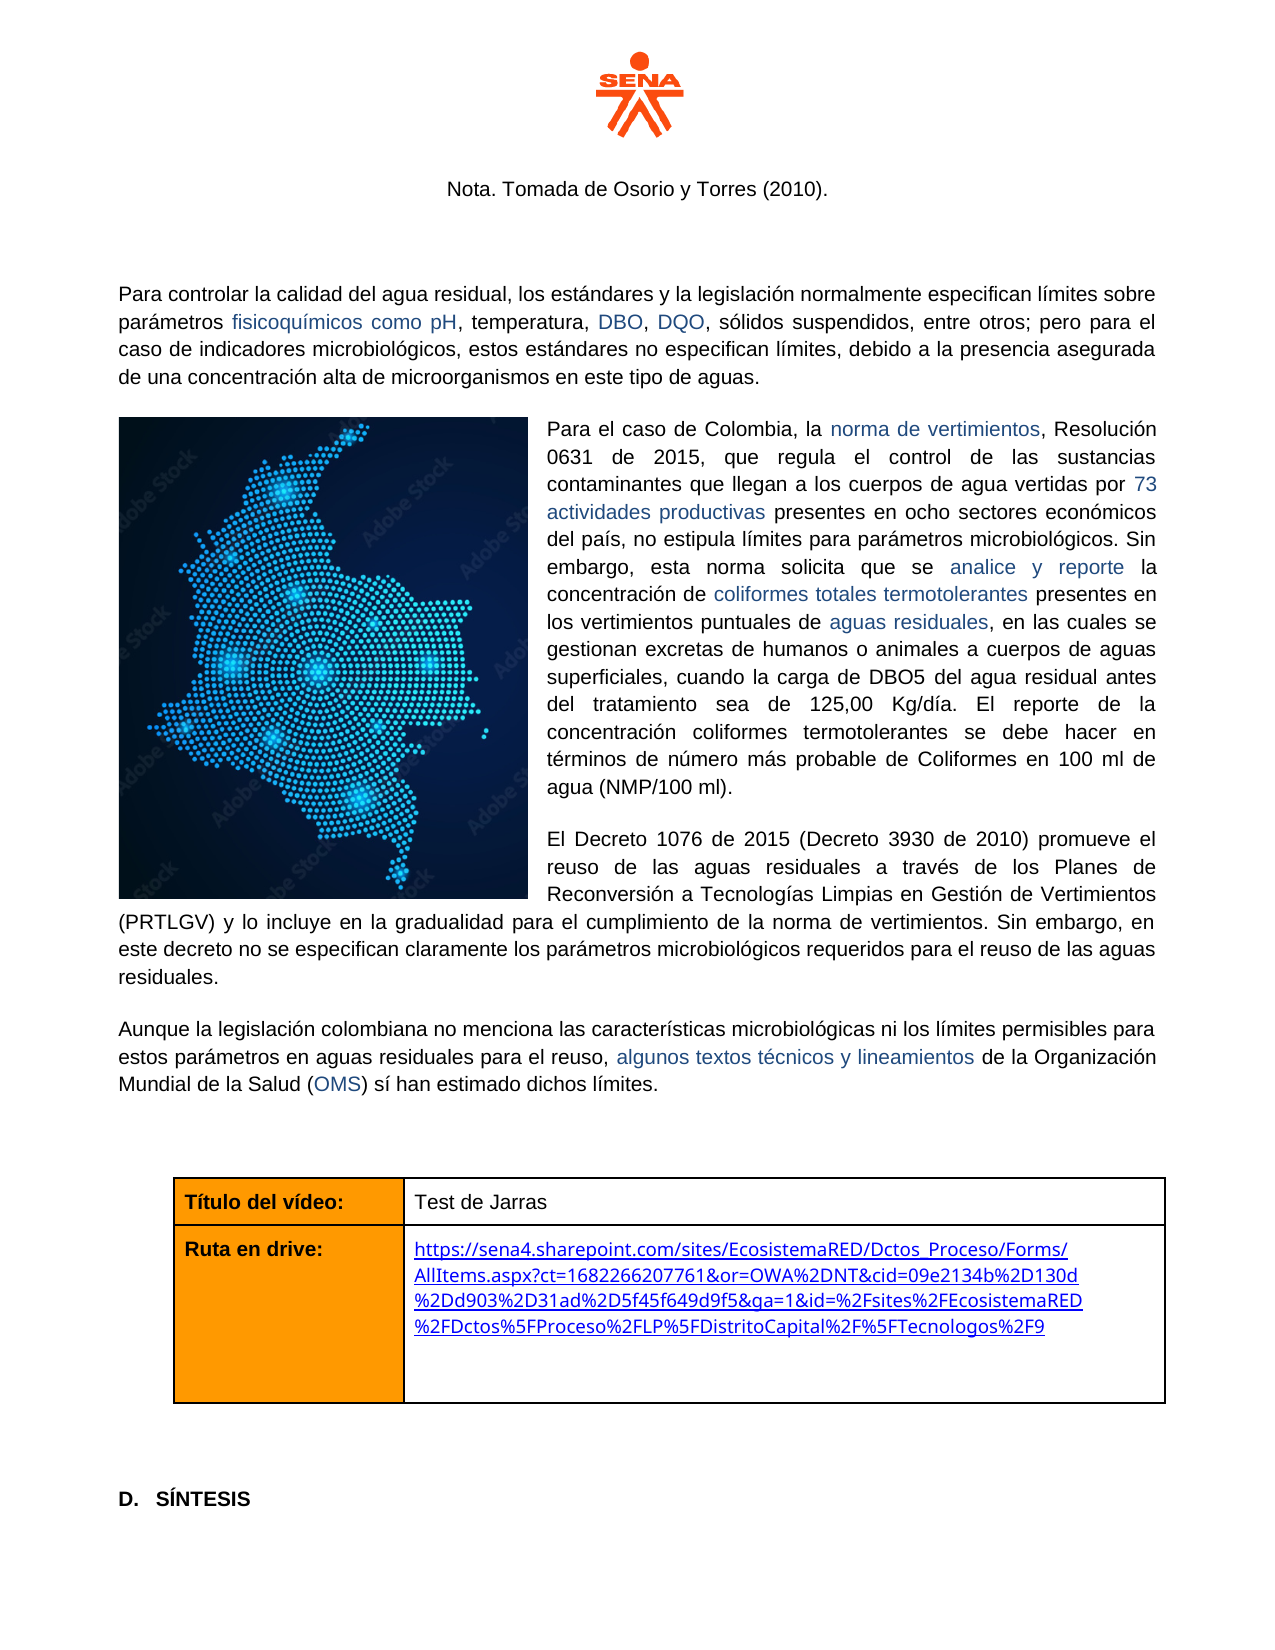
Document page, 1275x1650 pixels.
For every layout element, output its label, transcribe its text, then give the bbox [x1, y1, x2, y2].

text Aunque la legislación colombiana no menciona las características microbiológicas ni los límites permisibles para estos parámetros en aguas residuales para el reuso, algunos textos técnicos y lineamientos de la Organización Mundial de la Salud (OMS) sí han estimado dichos límites. [118, 1017, 1157, 1096]
table_cell https://sena4.sharepoint.com/sites/EcosistemaRED/Dctos_Proceso/Forms/AllItems.aspx?ct=1682266207761&or=OWA%2DNT&cid=09e2134b%2D130d%2Dd903%2D31ad%2D5f45f649d9f5&ga=1&id=%2Fsites%2FEcosistemaRED%2FDctos%5FProceso%2FLP%5FDistritoCapital%2F%5FTecnologos%2F9 [405, 1226, 1164, 1402]
text Nota. Tomada de Osorio y Torres (2010). [118, 177, 1157, 201]
text Para controlar la calidad del agua residual, los estándares y la legislación normalmente especifican límites sobre parámetros fisicoquímicos como pH, temperatura, DBO, DQO, sólidos suspendidos, entre otros; pero para el caso de indicadores microbiológicos, estos estándares no especifican límites, debido a la presencia asegurada de una concentración alta de microorganismos en este tipo de aguas. [118, 282, 1157, 389]
table_header Test de Jarras [405, 1179, 1164, 1224]
table_cell Ruta en drive: [175, 1226, 403, 1402]
text Para el caso de Colombia, la norma de vertimientos, Resolución 0631 de 2015, que regula el control de las sustancias contaminantes que llegan a los cuerpos de agua vertidas por 73 actividades productivas presentes en ocho sectores económicos del país, no estipula límites para parámetros microbiológicos. Sin embargo, esta norma solicita que se analice y reporte la concentración de coliformes totales termotolerantes presentes en los vertimientos puntuales de aguas residuales, en las cuales se gestionan excretas de humanos o animales a cuerpos de aguas superficiales, cuando la carga de DBO5 del agua residual antes del tratamiento sea de 125,00 Kg/día. El reporte de la concentración coliformes termotolerantes se debe hacer en términos de número más probable de Coliformes en 100 ml de agua (NMP/100 ml). [528, 417, 1157, 799]
picture [118, 417, 528, 899]
list SÍNTESIS [118, 1487, 1157, 1511]
picture [585, 48, 690, 142]
table_header Título del vídeo: [175, 1179, 403, 1224]
text El Decreto 1076 de 2015 (Decreto 3930 de 2010) promueve el reuso de las aguas residuales a través de los Planes de Reconversión a Tecnologías Limpias en Gestión de Vertimientos (PRTLGV) y lo incluye en la gradualidad para el cumplimiento de la norma de vertimientos. Sin embargo, en este decreto no se especifican claramente los parámetros microbiológicos requeridos para el reuso de las aguas residuales. [118, 827, 1157, 989]
